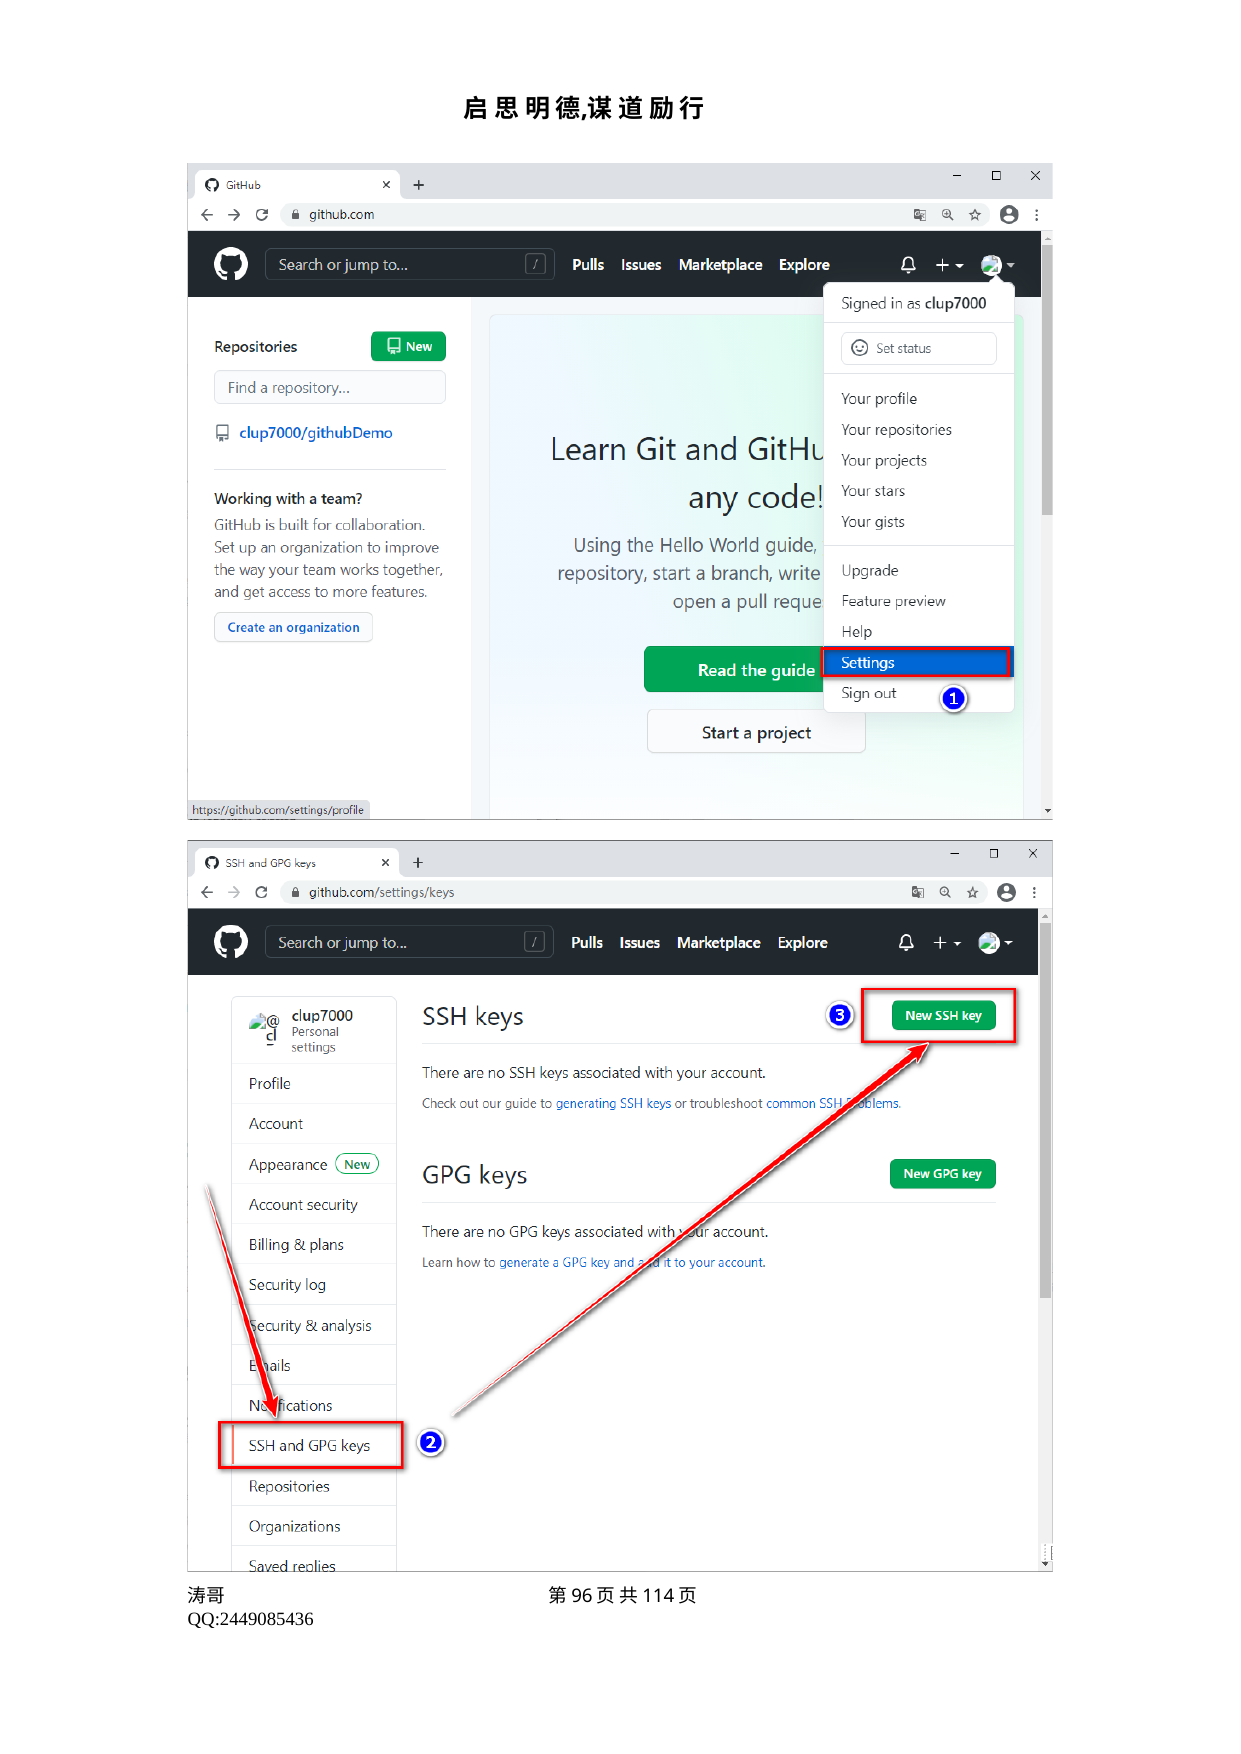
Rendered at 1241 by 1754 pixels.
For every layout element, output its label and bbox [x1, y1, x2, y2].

picture [187, 163, 1053, 820]
picture [187, 840, 1053, 1572]
